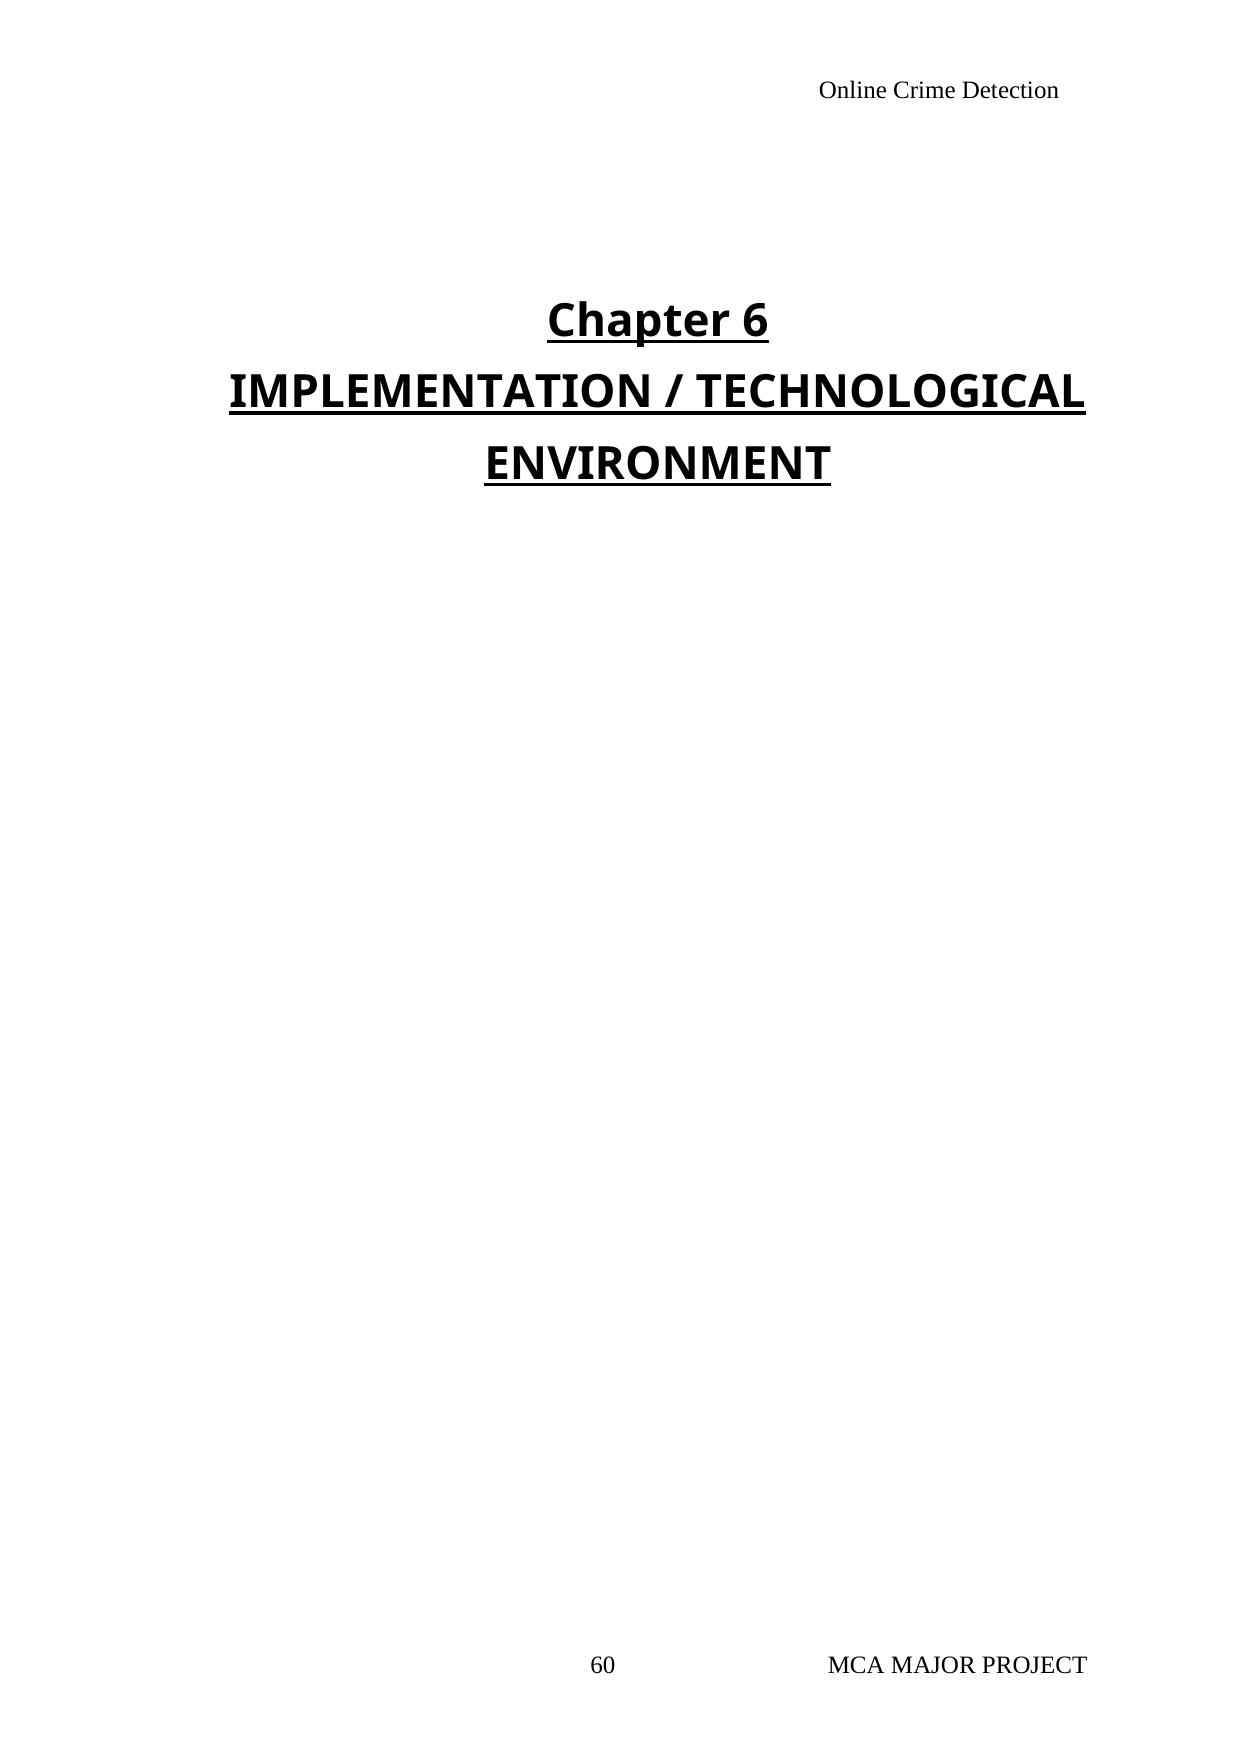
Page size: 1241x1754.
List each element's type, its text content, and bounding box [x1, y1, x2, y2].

text Chapter 6 [225, 287, 1090, 350]
text IMPLEMENTATION / TECHNOLOGICAL ENVIRONMENT [225, 359, 1090, 493]
